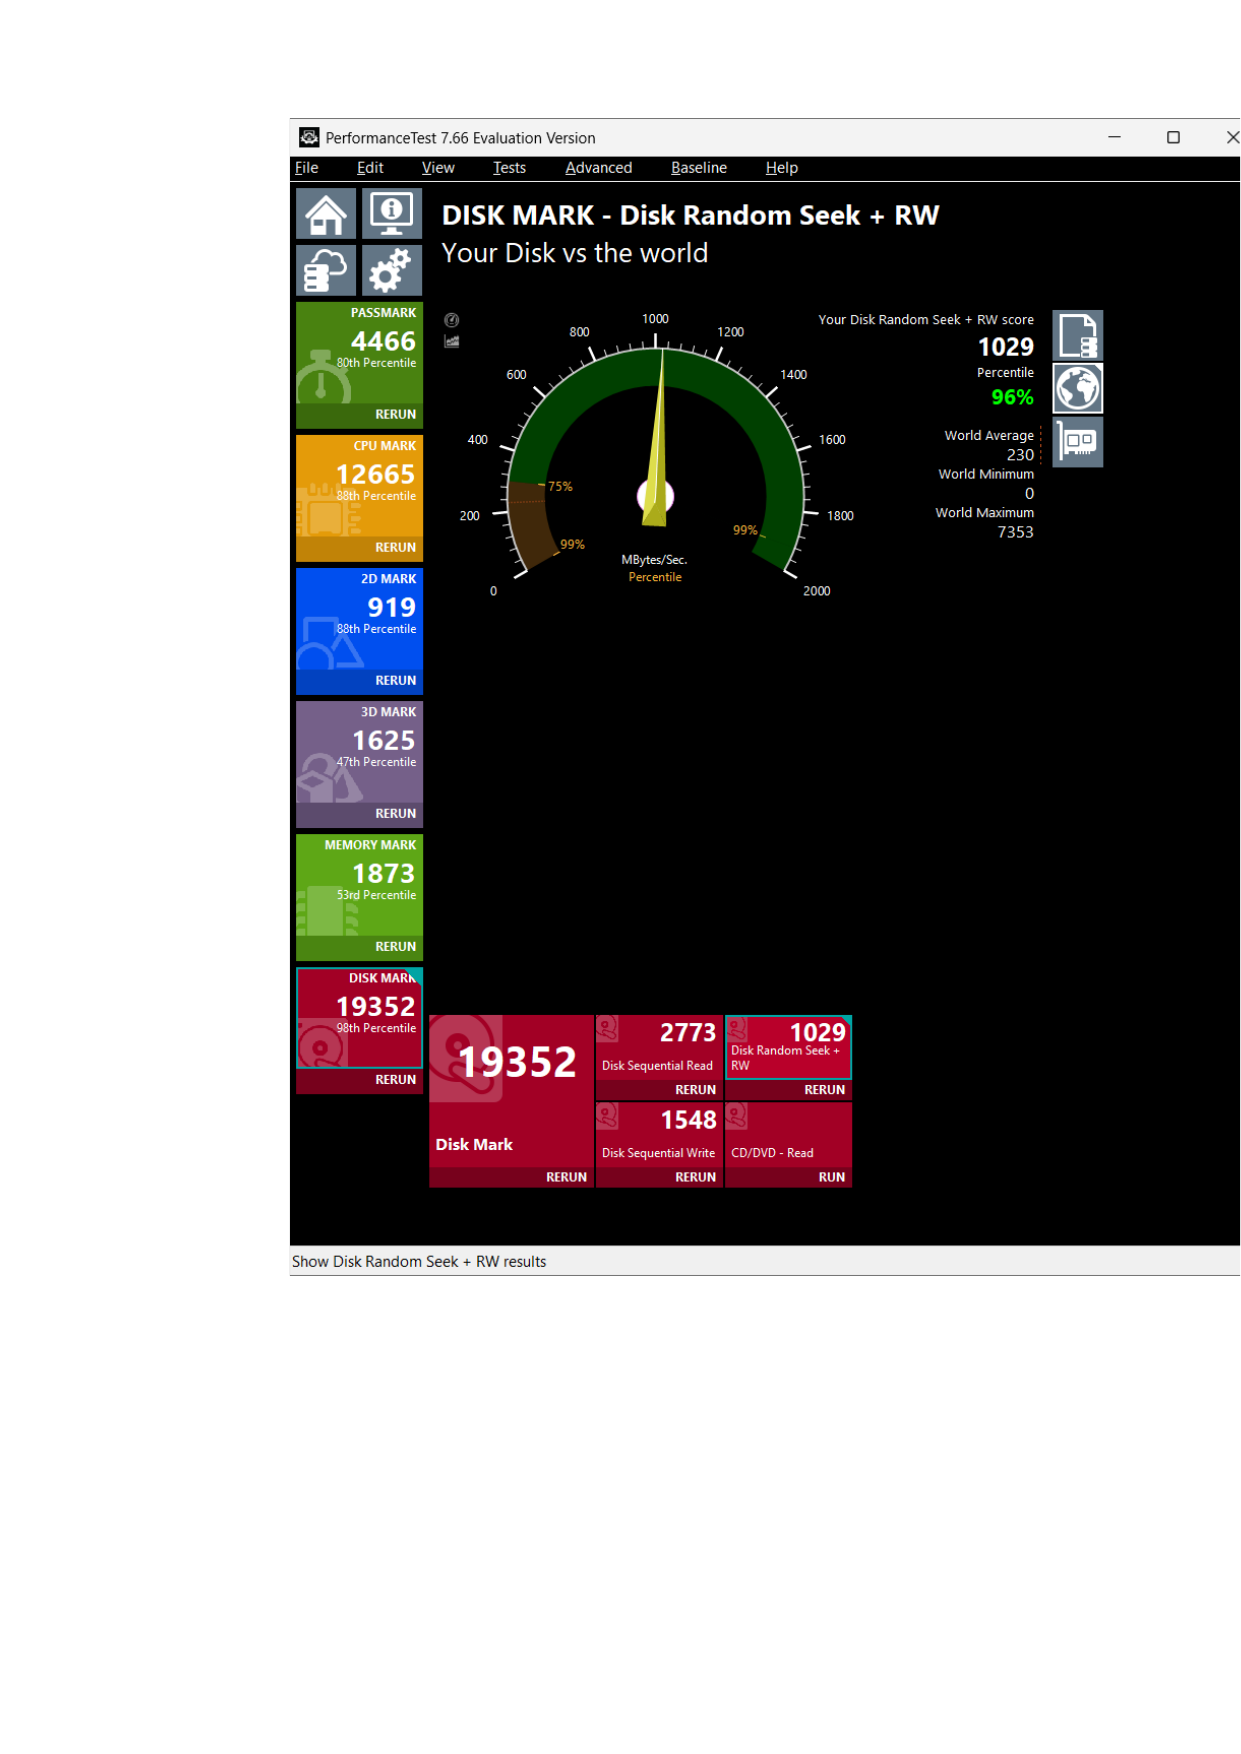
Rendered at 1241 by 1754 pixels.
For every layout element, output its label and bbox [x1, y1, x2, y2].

picture [289, 118, 1241, 1276]
